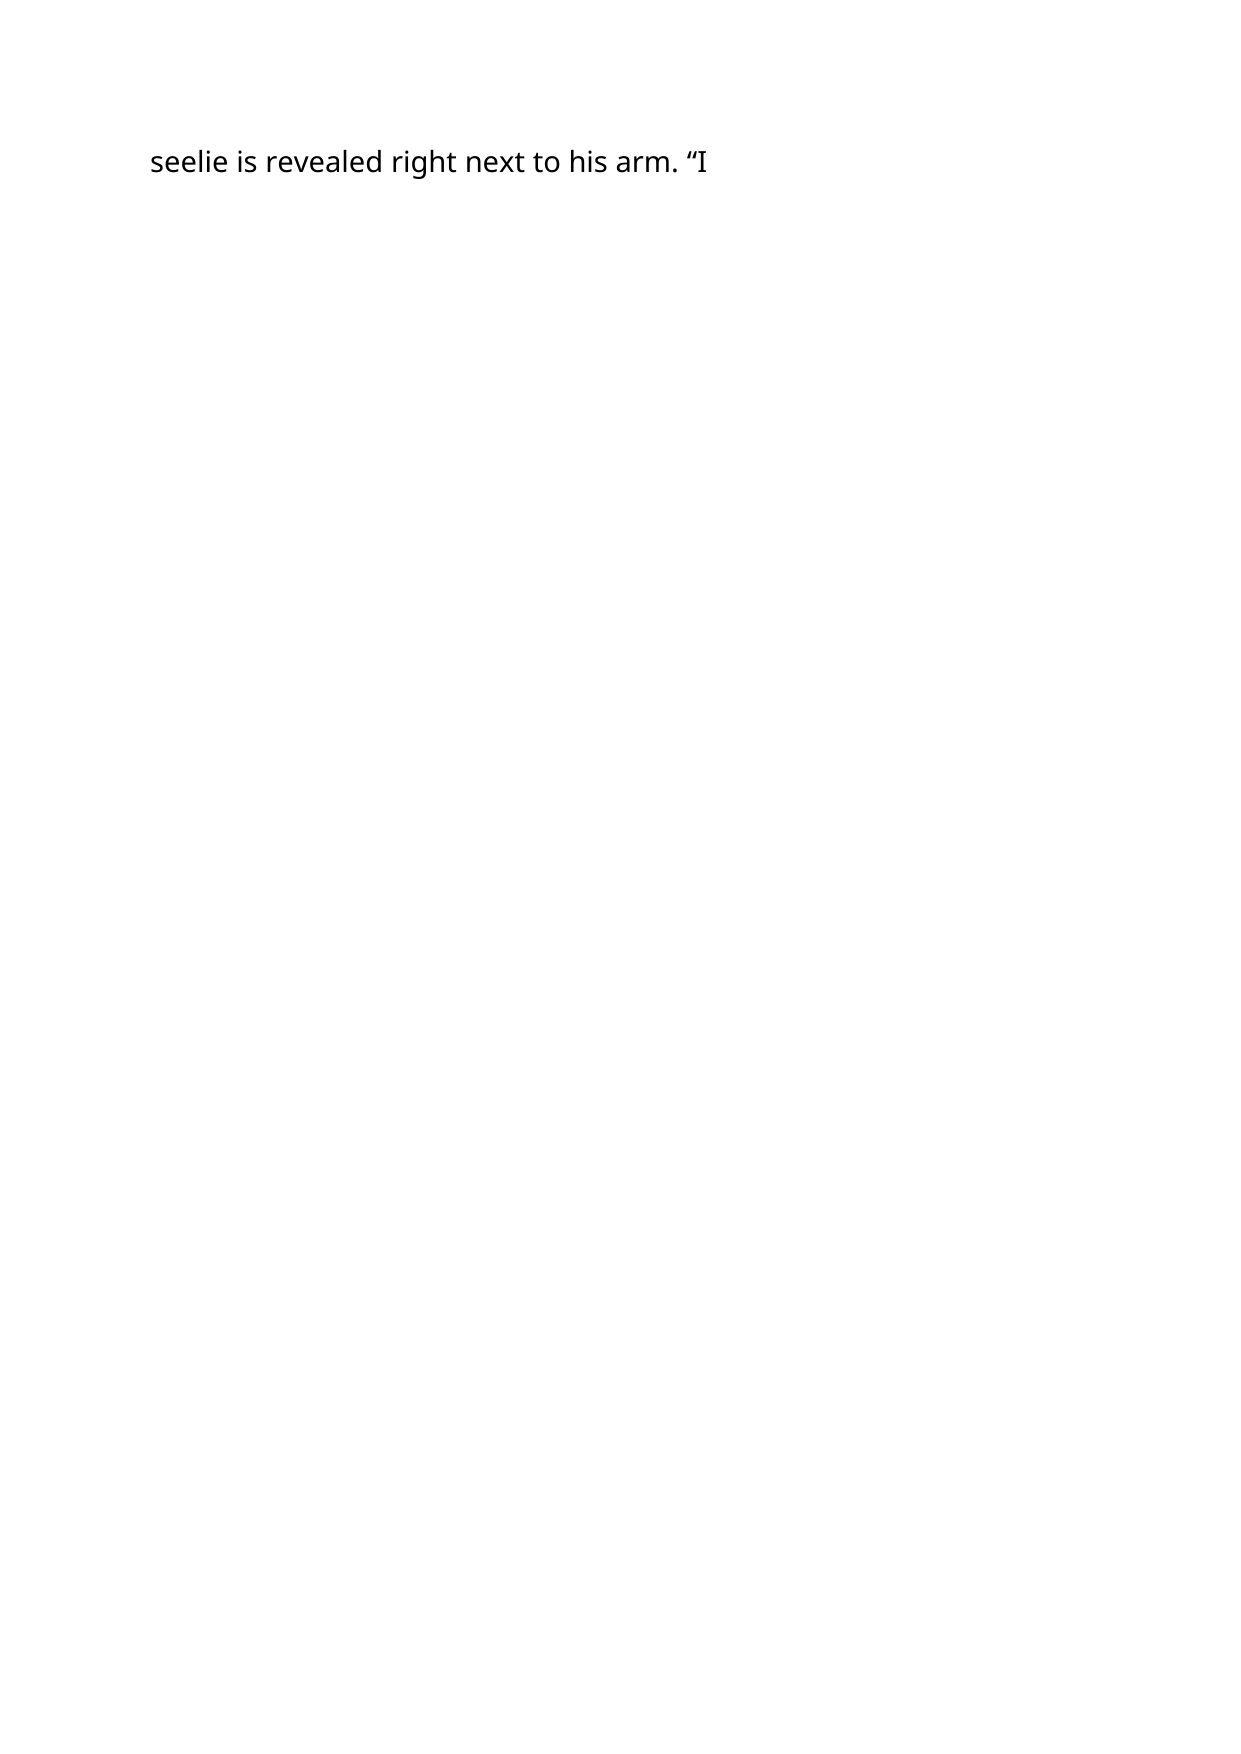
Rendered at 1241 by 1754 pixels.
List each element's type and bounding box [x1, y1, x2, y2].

text [150, 142, 1086, 181]
